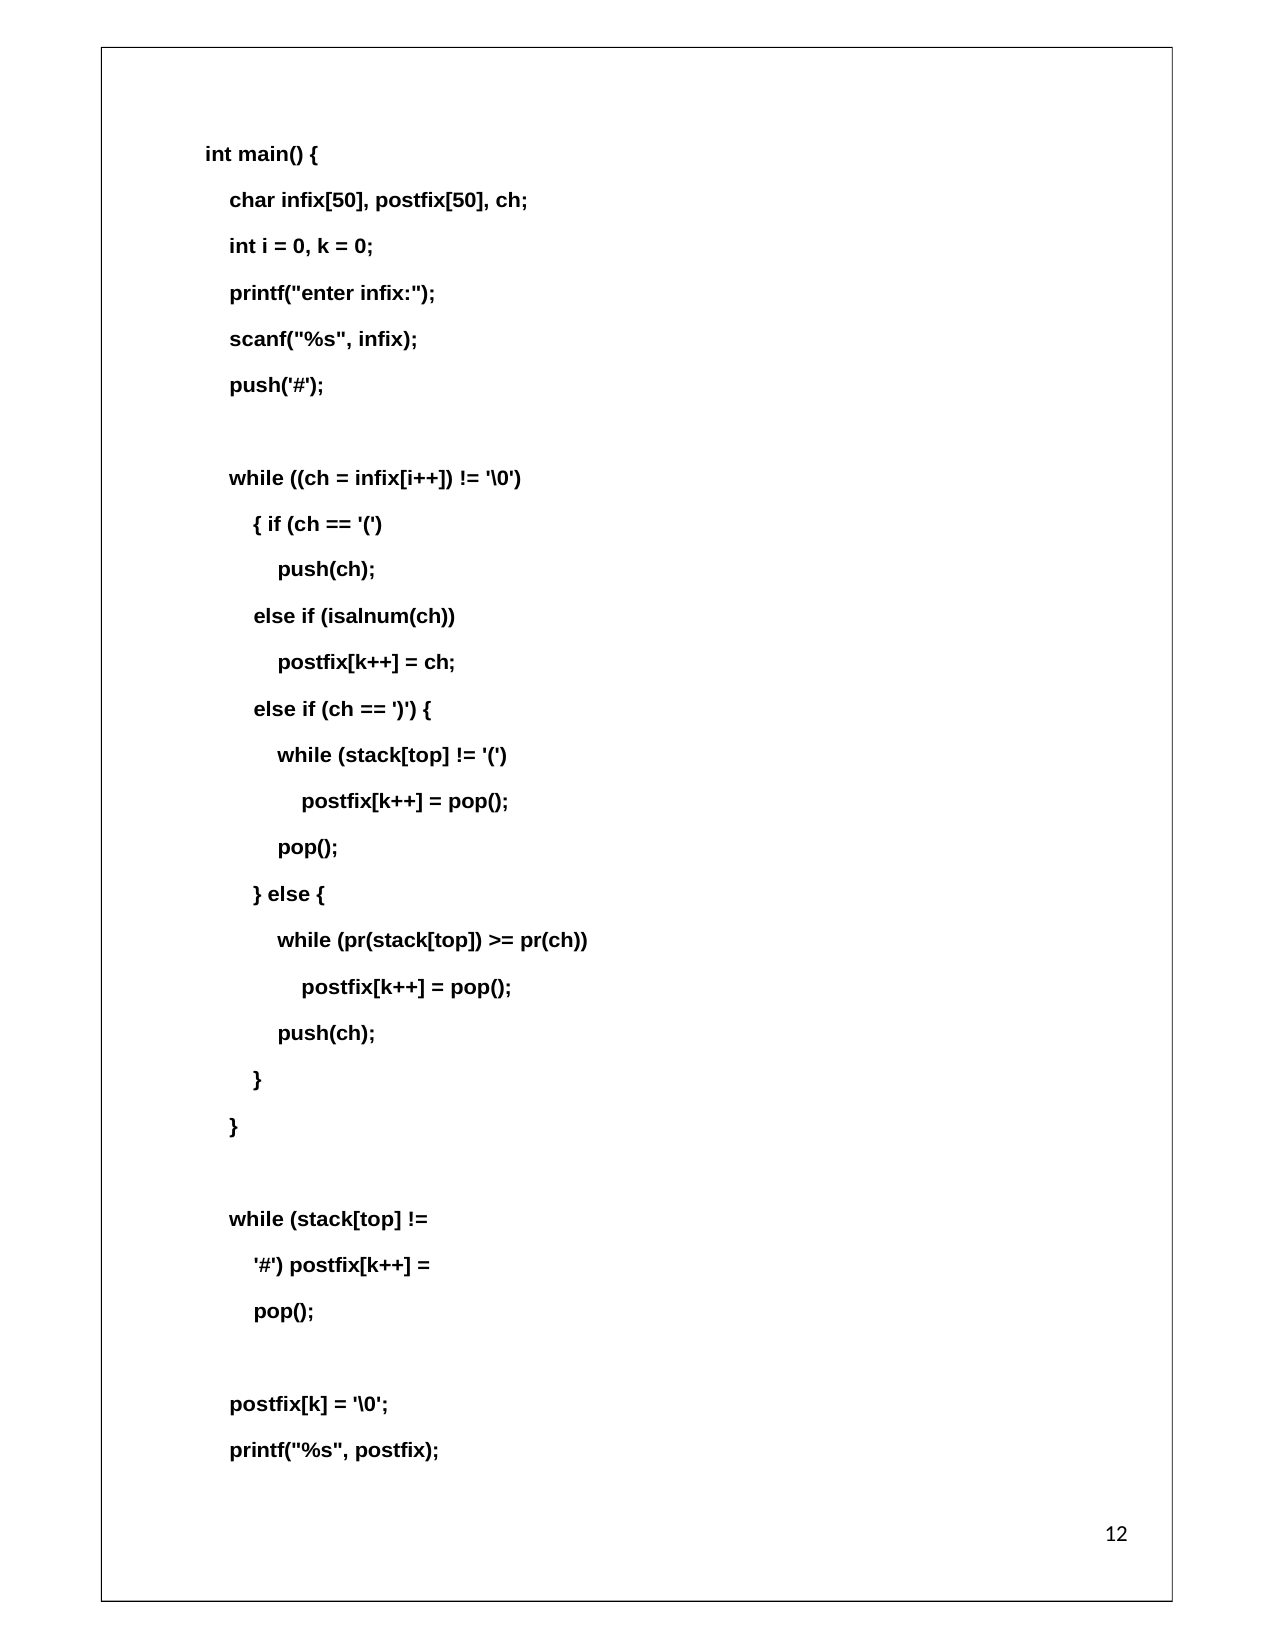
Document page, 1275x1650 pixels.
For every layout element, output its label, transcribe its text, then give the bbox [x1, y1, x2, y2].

text while (stack[top] != '(') postfix[k++] = pop(); [277, 743, 562, 813]
text while (pr(stack[top]) >= pr(ch)) postfix[k++] = pop(); [277, 928, 595, 998]
text printf("enter infix:"); scanf("%s", infix); [229, 281, 439, 351]
text push(ch); [277, 1021, 1127, 1045]
text while ((ch = infix[i++]) != '\0') { if (ch == '(') [229, 465, 532, 536]
text push('#'); [229, 373, 1127, 397]
text else if (isalnum(ch)) postfix[k++] = ch; [253, 604, 562, 674]
text postfix[k] = '\0'; printf("%s", postfix); [229, 1392, 461, 1462]
text pop(); [277, 835, 1127, 859]
text else if (ch == ')') { [253, 697, 1127, 721]
text push(ch); [277, 558, 1127, 581]
text while (stack[top] != '#') postfix[k++] = pop(); [229, 1207, 461, 1323]
text int main() { [205, 142, 1127, 166]
text } [229, 1113, 1127, 1137]
text } else { [253, 882, 1127, 906]
text char infix[50], postfix[50], ch; int i = 0, k = 0; [229, 188, 532, 258]
text } [253, 1067, 1127, 1091]
